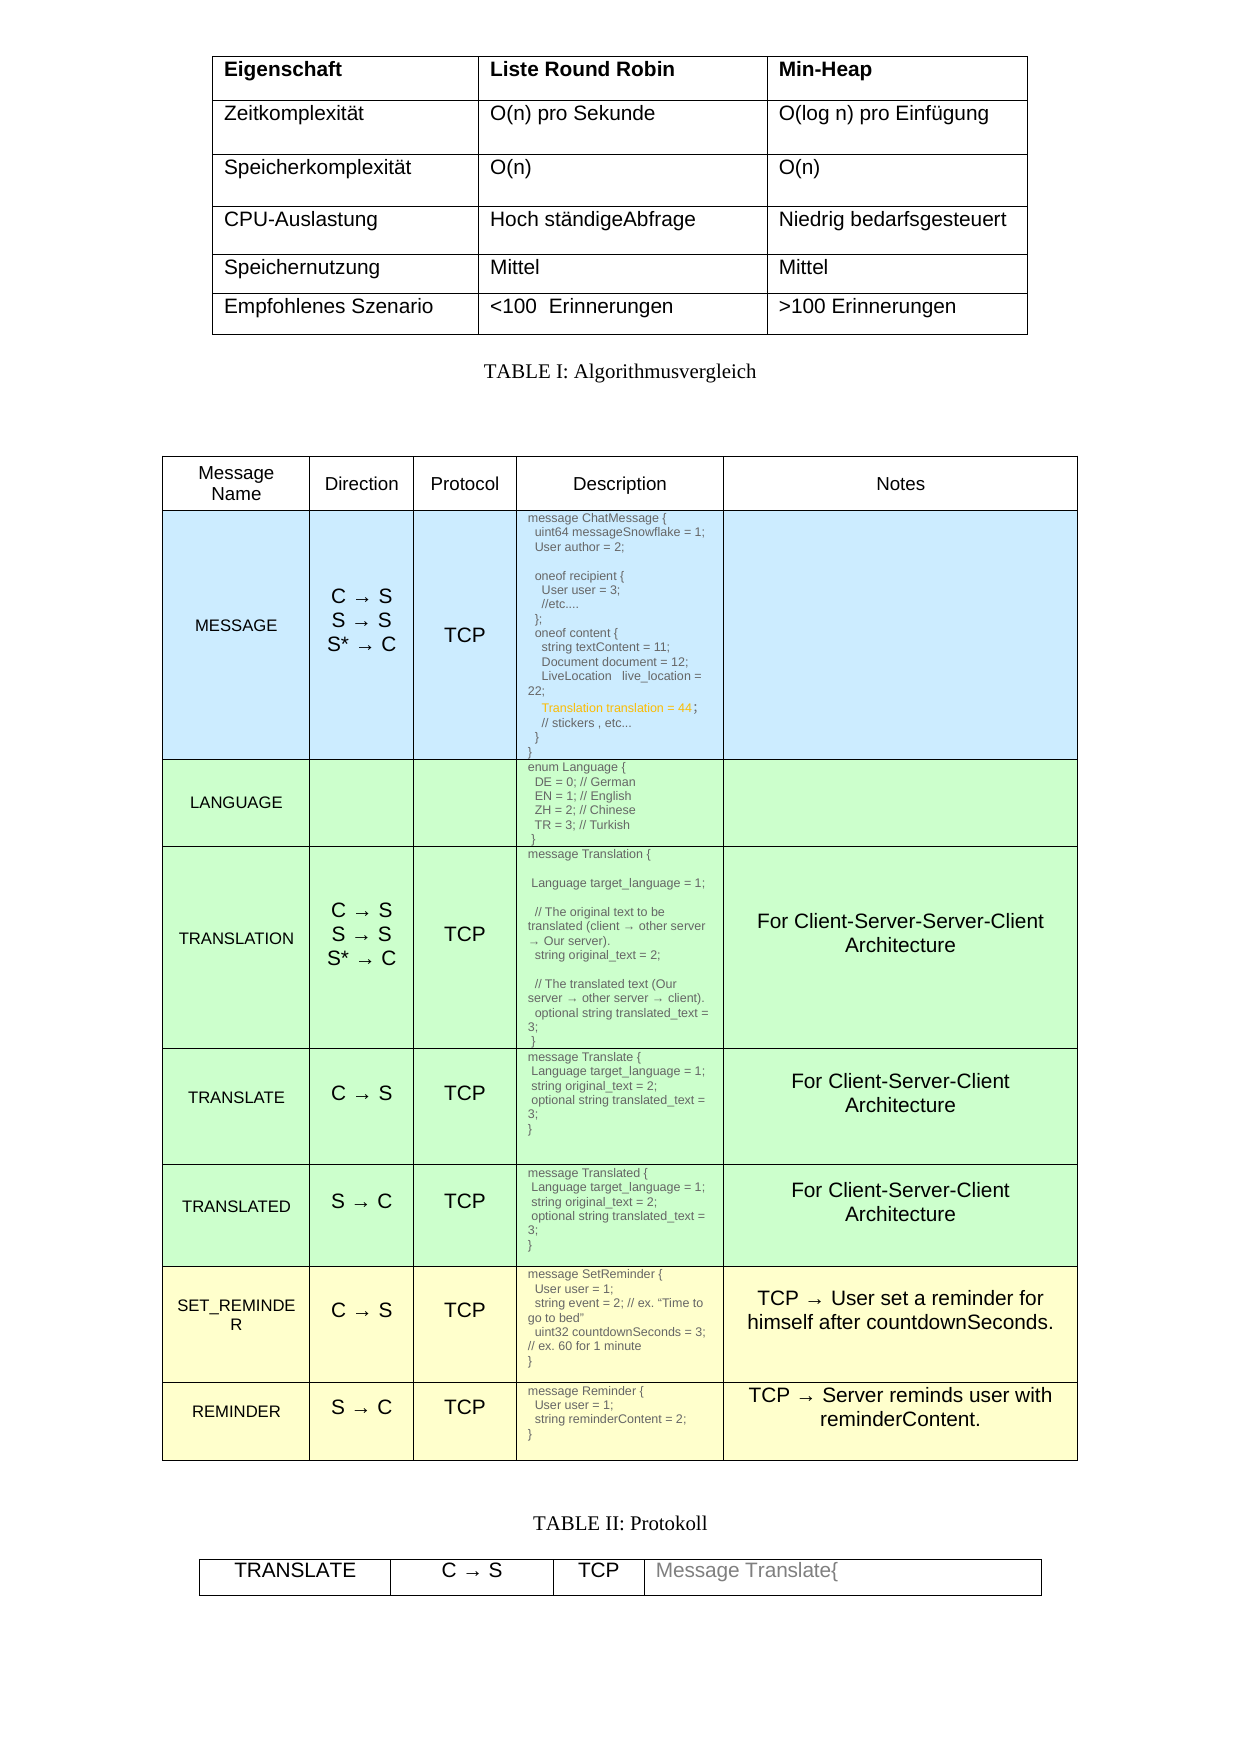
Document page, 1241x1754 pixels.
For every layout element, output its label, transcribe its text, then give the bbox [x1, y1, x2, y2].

table_cell Empfohlenes Szenario [213, 294, 478, 334]
table_cell Zeitkomplexität [213, 101, 478, 153]
table_cell Mittel [768, 255, 1027, 292]
table_cell C → S S → S S* → C [310, 511, 413, 759]
table_cell TCP [414, 511, 516, 759]
table_cell CPU-Auslastung [213, 207, 478, 254]
table_cell Mittel [479, 255, 767, 292]
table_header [645, 1560, 1041, 1595]
table_cell message SetReminder { User user = 1; string event = 2; // ex. “Time to go to bed” uint32 countdownSeconds = 3; // ex. 60 for 1 minute } [517, 1267, 723, 1382]
table_cell message Translated { Language target_language = 1; string original_text = 2; optional string translated_text = 3; } [517, 1165, 723, 1266]
table_header C → S [391, 1560, 553, 1595]
table_cell C → S [310, 1267, 413, 1382]
table_cell [724, 760, 1077, 846]
table_cell Speicherkomplexität [213, 155, 478, 206]
table_cell O(log n) pro Einfügung [768, 101, 1027, 153]
table_cell <100 Erinnerungen [479, 294, 767, 334]
table_header TCP [554, 1560, 644, 1595]
table_cell S → C [310, 1383, 413, 1460]
table_header Min-Heap [768, 57, 1027, 99]
table_header TRANSLATE [200, 1560, 390, 1595]
table_cell SET_REMINDER [163, 1267, 309, 1382]
table_header Direction [310, 457, 413, 509]
table_cell TRANSLATED [163, 1165, 309, 1266]
table_cell message ChatMessage { uint64 messageSnowflake = 1; User author = 2; oneof recipient { User user = 3; //etc.... }; oneof content { string textContent = 11; Document document = 12; LiveLocation live_location = 22; Translation translation = 44； // stickers , etc... } } [517, 511, 723, 759]
table_header Description [517, 457, 723, 509]
table_cell TRANSLATE [163, 1049, 309, 1164]
table_cell TCP [414, 1165, 516, 1266]
table_cell TCP → User set a reminder for himself after countdownSeconds. [724, 1267, 1077, 1382]
text TABLE I: Algorithmusvergleich [93, 359, 1147, 383]
table_cell O(n) [768, 155, 1027, 206]
table_cell >100 Erinnerungen [768, 294, 1027, 334]
table_header Liste Round Robin [479, 57, 767, 99]
table_cell TCP → Server reminds user with reminderContent. [724, 1383, 1077, 1460]
table_header Message Name [163, 457, 309, 509]
table_cell Speichernutzung [213, 255, 478, 292]
table_cell REMINDER [163, 1383, 309, 1460]
table_cell O(n) pro Sekunde [479, 101, 767, 153]
table_cell O(n) [479, 155, 767, 206]
table_cell TCP [414, 1049, 516, 1164]
table_cell enum Language { DE = 0; // German EN = 1; // English ZH = 2; // Chinese TR = 3; // Turkish } [517, 760, 723, 846]
table_cell S → C [310, 1165, 413, 1266]
table_cell [310, 760, 413, 846]
table_cell message Translation { Language target_language = 1; // The original text to be translated (client → other server → Our server). string original_text = 2; // The translated text (Our server → other server → client). optional string translated_text = 3; } [517, 847, 723, 1048]
table_cell For Client-Server-Client Architecture [724, 1165, 1077, 1266]
text TABLE II: Protokoll [93, 1511, 1147, 1534]
table_cell [724, 511, 1077, 759]
table_cell C → S [310, 1049, 413, 1164]
table_cell TCP [414, 847, 516, 1048]
table_cell TCP [414, 1267, 516, 1382]
table_cell TCP [414, 1383, 516, 1460]
table_cell message Translate { Language target_language = 1; string original_text = 2; optional string translated_text = 3; } [517, 1049, 723, 1164]
table_cell MESSAGE [163, 511, 309, 759]
table_cell Niedrig bedarfsgesteuert [768, 207, 1027, 254]
table_header Eigenschaft [213, 57, 478, 99]
table_cell message Reminder { User user = 1; string reminderContent = 2; } [517, 1383, 723, 1460]
table_cell For Client-Server-Server-Client Architecture [724, 847, 1077, 1048]
table_cell [414, 760, 516, 846]
table_header Notes [724, 457, 1077, 509]
table_cell TRANSLATION [163, 847, 309, 1048]
table_cell LANGUAGE [163, 760, 309, 846]
table_header Protocol [414, 457, 516, 509]
table_cell C → S S → S S* → C [310, 847, 413, 1048]
table_cell Hoch ständigeAbfrage [479, 207, 767, 254]
table_cell For Client-Server-Client Architecture [724, 1049, 1077, 1164]
